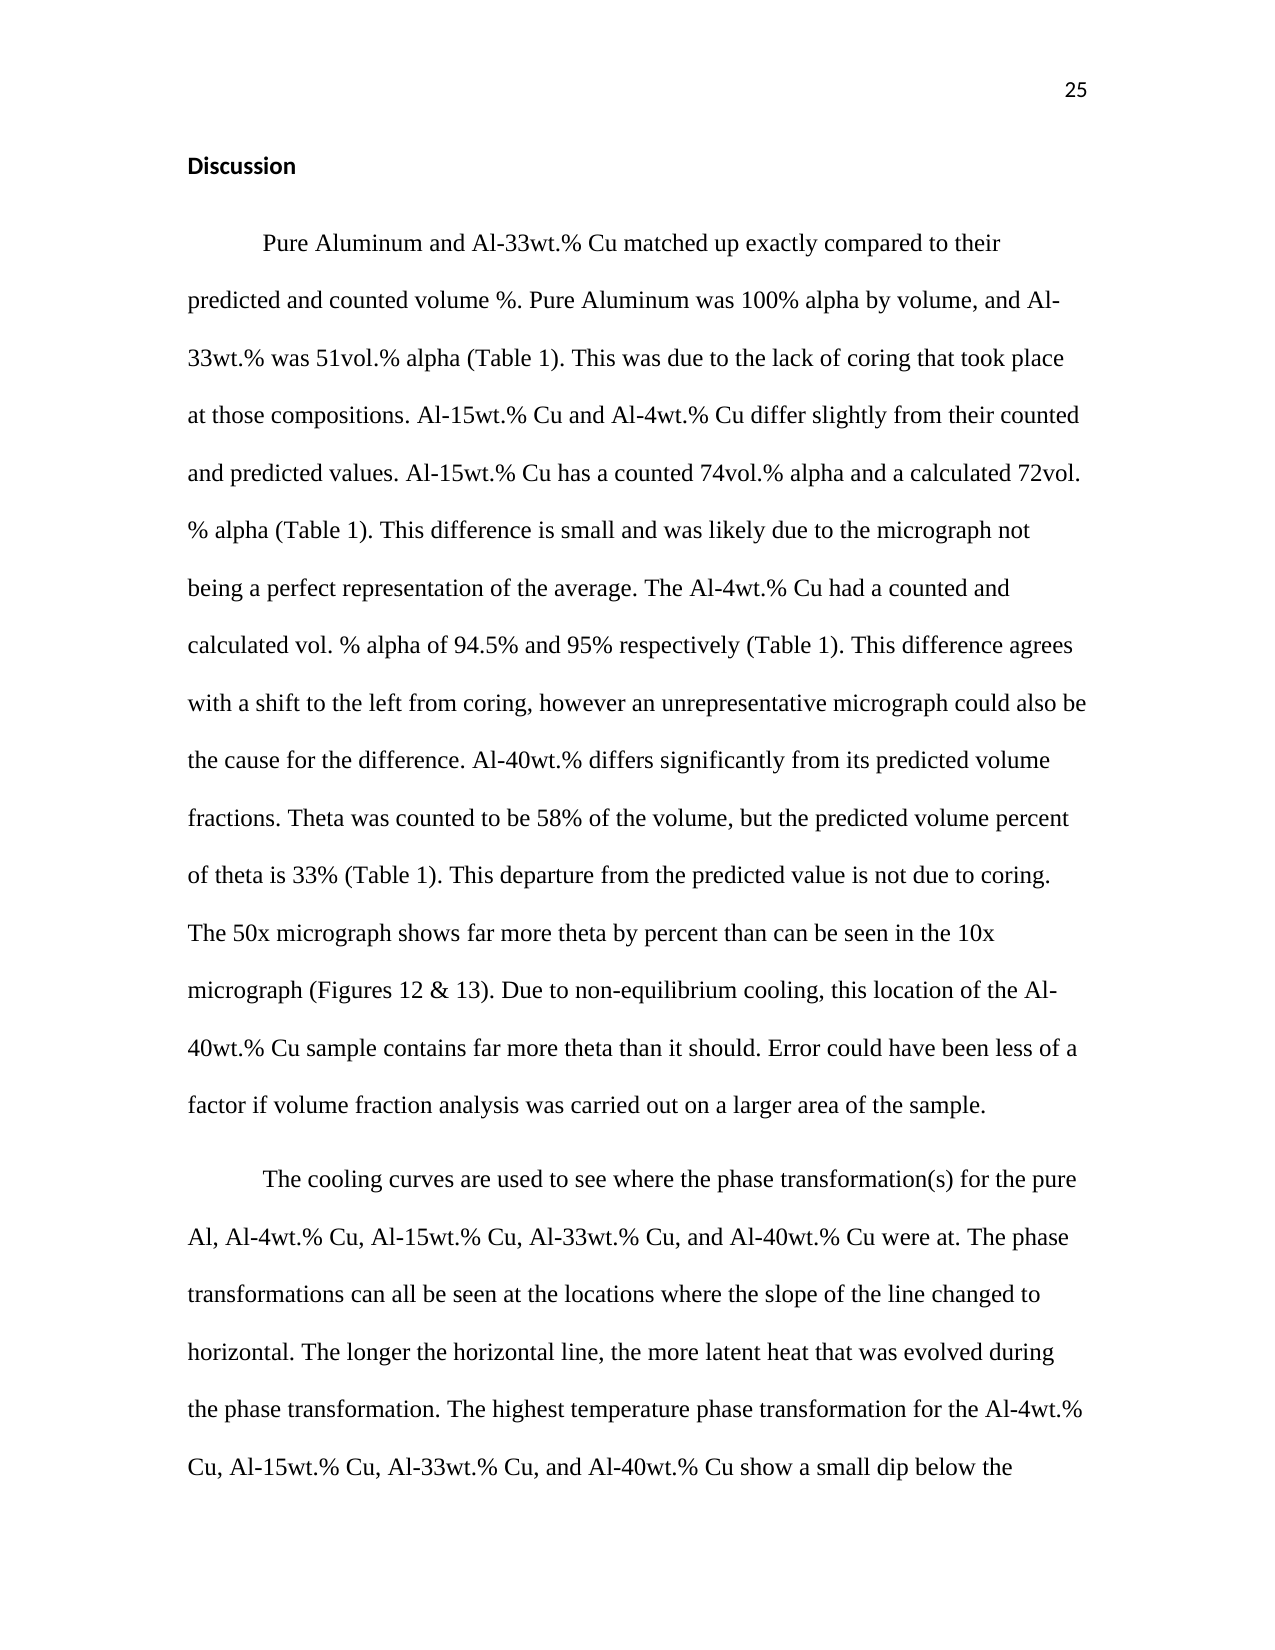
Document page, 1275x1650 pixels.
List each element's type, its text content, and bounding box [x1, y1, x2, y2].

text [187, 1164, 1087, 1481]
text Discussion [187, 150, 1087, 181]
text Pure Aluminum and Al-33wt.% Cu matched up exactly compared to their predicted and counted volume %. Pure Aluminum was 100% alpha by volume, and Al-33wt.% was 51vol.% alpha (Table 1). This was due to the lack of coring that took place at those compositions. Al-15wt.% Cu and Al-4wt.% Cu differ slightly from their counted and predicted values. Al-15wt.% Cu has a counted 74vol.% alpha and a calculated 72vol.% alpha (Table 1). This difference is small and was likely due to the micrograph not being a perfect representation of the average. The Al-4wt.% Cu had a counted and calculated vol. % alpha of 94.5% and 95% respectively (Table 1). This difference agrees with a shift to the left from coring, however an unrepresentative micrograph could also be the cause for the difference. Al-40wt.% differs significantly from its predicted volume fractions. Theta was counted to be 58% of the volume, but the predicted volume percent of theta is 33% (Table 1). This departure from the predicted value is not due to coring. The 50x micrograph shows far more theta by percent than can be seen in the 10x micrograph (Figures 12 & 13). Due to non-equilibrium cooling, this location of the Al-40wt.% Cu sample contains far more theta than it should. Error could have been less of a factor if volume fraction analysis was carried out on a larger area of the sample. [187, 228, 1087, 1119]
